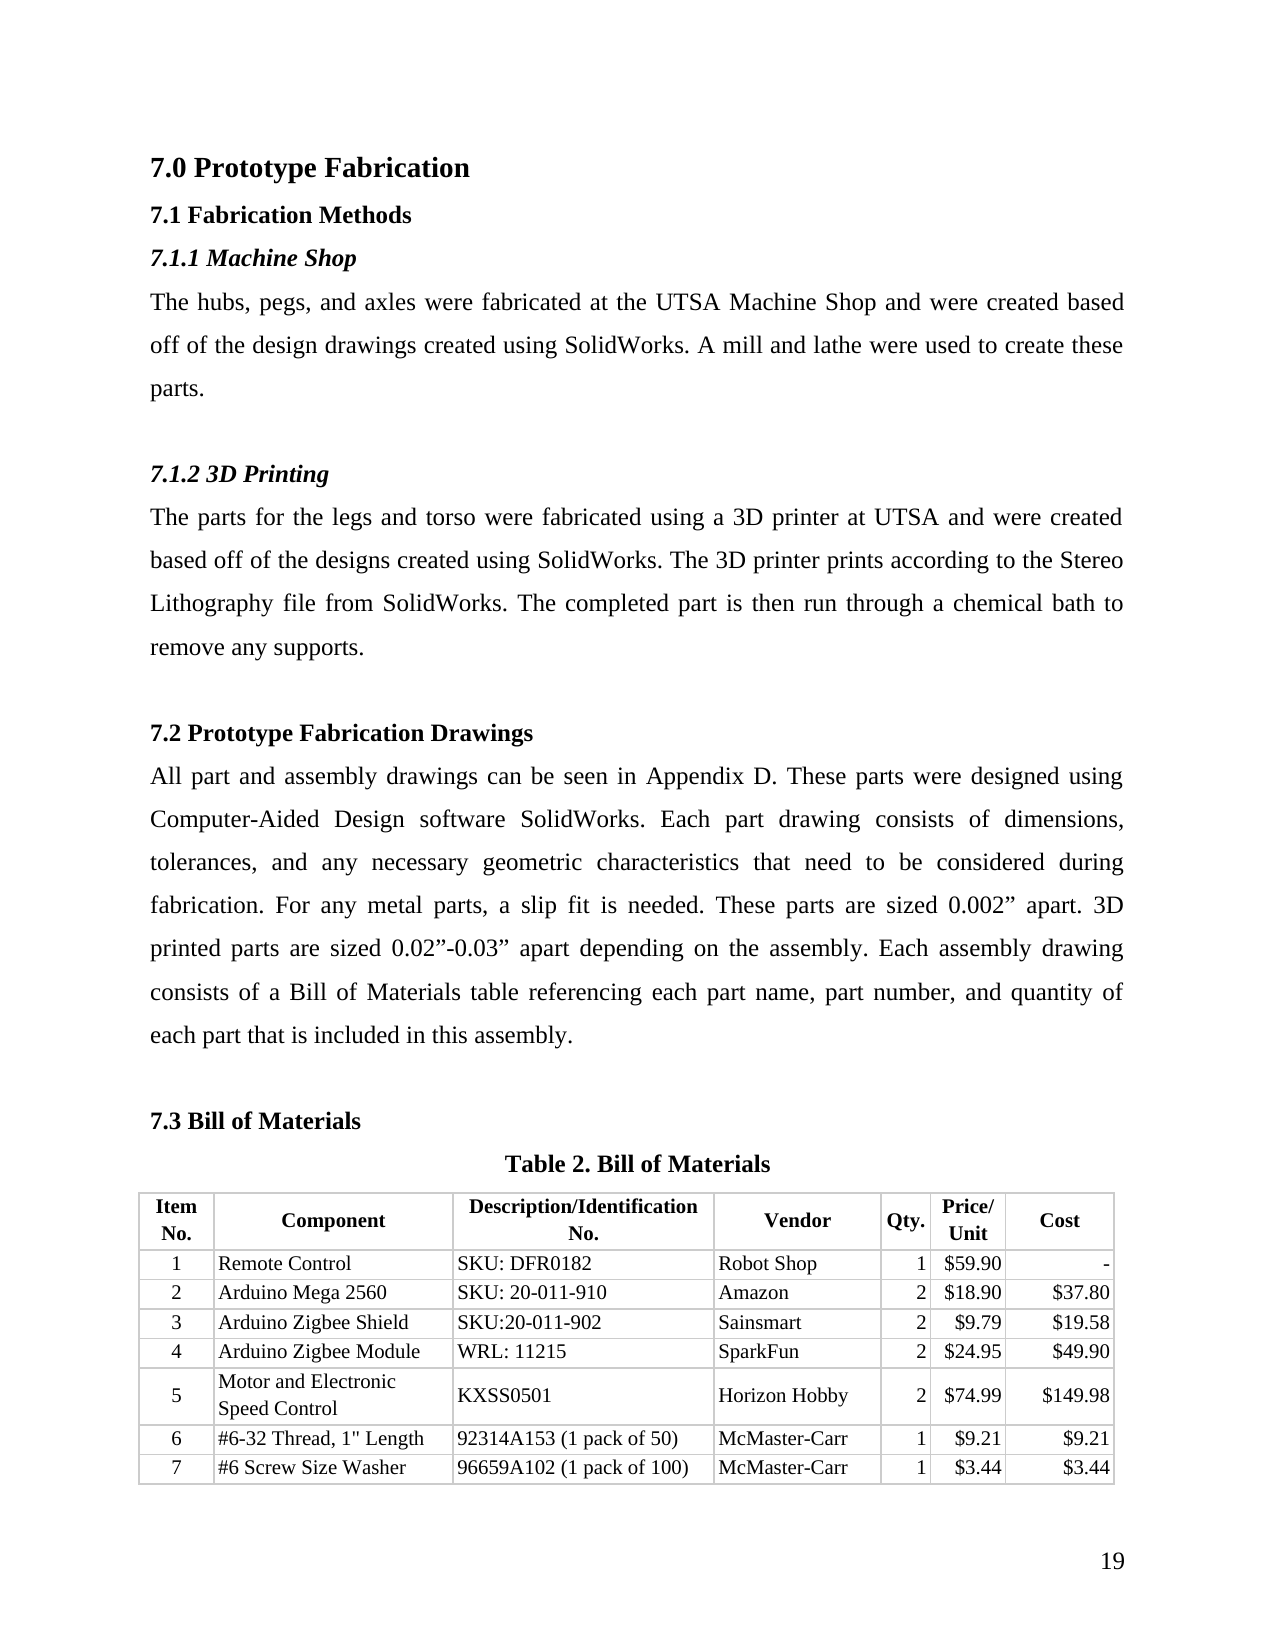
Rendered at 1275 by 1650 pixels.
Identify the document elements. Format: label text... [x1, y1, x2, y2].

table_cell McMaster-Carr [715, 1455, 880, 1483]
text The parts for the legs and torso were fabricated using a 3D printer at UTSA and were created based off of the designs created using SolidWorks. The 3D printer prints according to the Stereo Lithography file from SolidWorks. The completed part is then run through a chemical bath to remove any supports. [150, 502, 1125, 660]
table_cell Arduino Zigbee Module [215, 1339, 452, 1367]
subtitle 7.2 Prototype Fabrication Drawings [150, 718, 1125, 747]
table_cell 1 [882, 1251, 930, 1279]
table_cell SKU: DFR0182 [454, 1251, 713, 1279]
table_header Qty. [882, 1194, 930, 1249]
subtitle 7.3 Bill of Materials [150, 1106, 1125, 1135]
table_cell KXSS0501 [454, 1369, 713, 1424]
table_cell SKU: 20-011-910 [454, 1280, 713, 1308]
table_cell 96659A102 (1 pack of 100) [454, 1455, 713, 1483]
table_cell Remote Control [215, 1251, 452, 1279]
subtitle 7.1.2 3D Printing [150, 459, 1125, 488]
table_cell $24.95 [931, 1339, 1005, 1367]
table_cell 1 [882, 1426, 930, 1454]
table_cell $37.80 [1006, 1280, 1113, 1308]
table_cell 2 [140, 1280, 213, 1308]
table_cell $18.90 [931, 1280, 1005, 1308]
text The hubs, pegs, and axles were fabricated at the UTSA Machine Shop and were created based off of the design drawings created using SolidWorks. A mill and lathe were used to create these parts. [150, 287, 1125, 402]
table_cell 2 [882, 1310, 930, 1338]
table_cell 7 [140, 1455, 213, 1483]
table_cell #6-32 Thread, 1" Length [215, 1426, 452, 1454]
table_cell SKU:20-011-902 [454, 1310, 713, 1338]
table_cell SparkFun [715, 1339, 880, 1367]
table_cell #6 Screw Size Washer [215, 1455, 452, 1483]
table_cell 1 [140, 1251, 213, 1279]
table_cell 6 [140, 1426, 213, 1454]
table_cell - [1006, 1251, 1113, 1279]
table_cell 92314A153 (1 pack of 50) [454, 1426, 713, 1454]
subtitle 7.0 Prototype Fabrication [150, 150, 1125, 183]
table_cell 3 [140, 1310, 213, 1338]
table_cell Horizon Hobby [715, 1369, 880, 1424]
table_cell Robot Shop [715, 1251, 880, 1279]
table_cell 1 [882, 1455, 930, 1483]
table_cell $19.58 [1006, 1310, 1113, 1338]
table_cell Amazon [715, 1280, 880, 1308]
subtitle 7.1.1 Machine Shop [150, 243, 1125, 272]
subtitle Table 2. Bill of Materials [150, 1149, 1125, 1178]
table_cell $3.44 [1006, 1455, 1113, 1483]
table_cell Arduino Zigbee Shield [215, 1310, 452, 1338]
table_cell Motor and Electronic Speed Control [215, 1369, 452, 1424]
table_header Description/Identification No. [454, 1194, 713, 1249]
table_cell 2 [882, 1280, 930, 1308]
text All part and assembly drawings can be seen in Appendix D. These parts were designed using Computer-Aided Design software SolidWorks. Each part drawing consists of dimensions, tolerances, and any necessary geometric characteristics that need to be considered during fabrication. For any metal parts, a slip fit is needed. These parts are sized 0.002” apart. 3D printed parts are sized 0.02”-0.03” apart depending on the assembly. Each assembly drawing consists of a Bill of Materials table referencing each part name, part number, and quantity of each part that is included in this assembly. [150, 761, 1125, 1048]
table_header Cost [1006, 1194, 1113, 1249]
table_header Price/Unit [931, 1194, 1005, 1249]
table_cell $9.21 [931, 1426, 1005, 1454]
table_header Component [215, 1194, 452, 1249]
table_cell $9.21 [1006, 1426, 1113, 1454]
table_cell McMaster-Carr [715, 1426, 880, 1454]
table_header Item No. [140, 1194, 213, 1249]
table_cell $74.99 [931, 1369, 1005, 1424]
table_cell 5 [140, 1369, 213, 1424]
table_cell 4 [140, 1339, 213, 1367]
table_cell 2 [882, 1339, 930, 1367]
table_cell WRL: 11215 [454, 1339, 713, 1367]
table_header Vendor [715, 1194, 880, 1249]
table_cell Sainsmart [715, 1310, 880, 1338]
table_cell $59.90 [931, 1251, 1005, 1279]
table_cell $49.90 [1006, 1339, 1113, 1367]
table_cell Arduino Mega 2560 [215, 1280, 452, 1308]
table_cell $3.44 [931, 1455, 1005, 1483]
table_cell $149.98 [1006, 1369, 1113, 1424]
table_cell $9.79 [931, 1310, 1005, 1338]
subtitle 7.1 Fabrication Methods [150, 200, 1125, 229]
table_cell 2 [882, 1369, 930, 1424]
